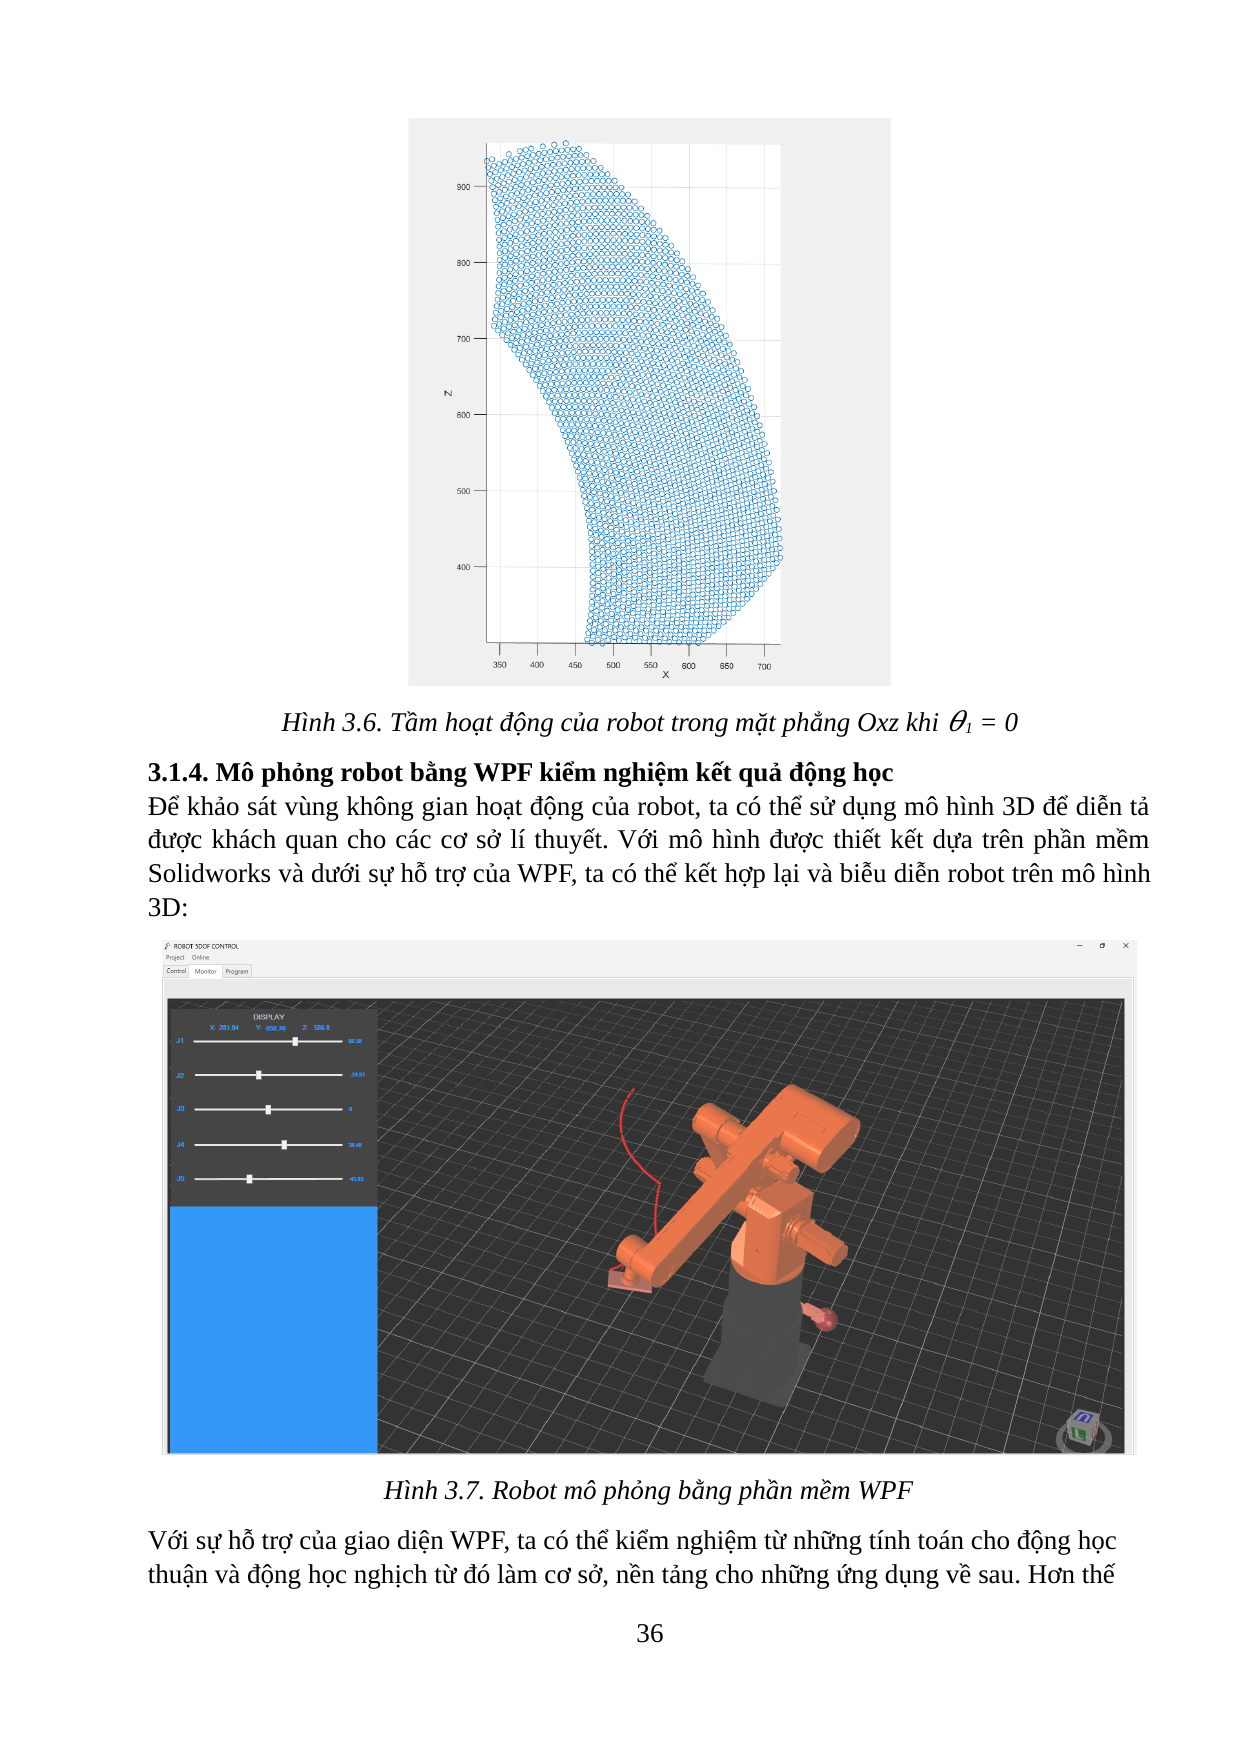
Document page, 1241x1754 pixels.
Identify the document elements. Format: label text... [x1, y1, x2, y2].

text Hình 3.7. Robot mô phỏng bằng phần mềm WPF [148, 1474, 1152, 1505]
picture [162, 940, 1138, 1455]
text Để khảo sát vùng không gian hoạt động của robot, ta có thể sử dụng mô hình 3D để diễn tả được khách quan cho các cơ sở lí thuyết. Với mô hình được thiết kết dựa trên phần mềm Solidworks và dưới sự hỗ trợ của WPF, ta có thể kết hợp lại và biễu diễn robot trên mô hình 3D: [148, 790, 1152, 922]
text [148, 1524, 1152, 1589]
subtitle 3.1.4. Mô phỏng robot bằng WPF kiểm nghiệm kết quả động học [148, 756, 1152, 788]
picture [408, 118, 892, 686]
text Hình 3.6. Tầm hoạt động của robot trong mặt phẳng Oxz khi 𝜃1 = 0 [148, 704, 1152, 737]
